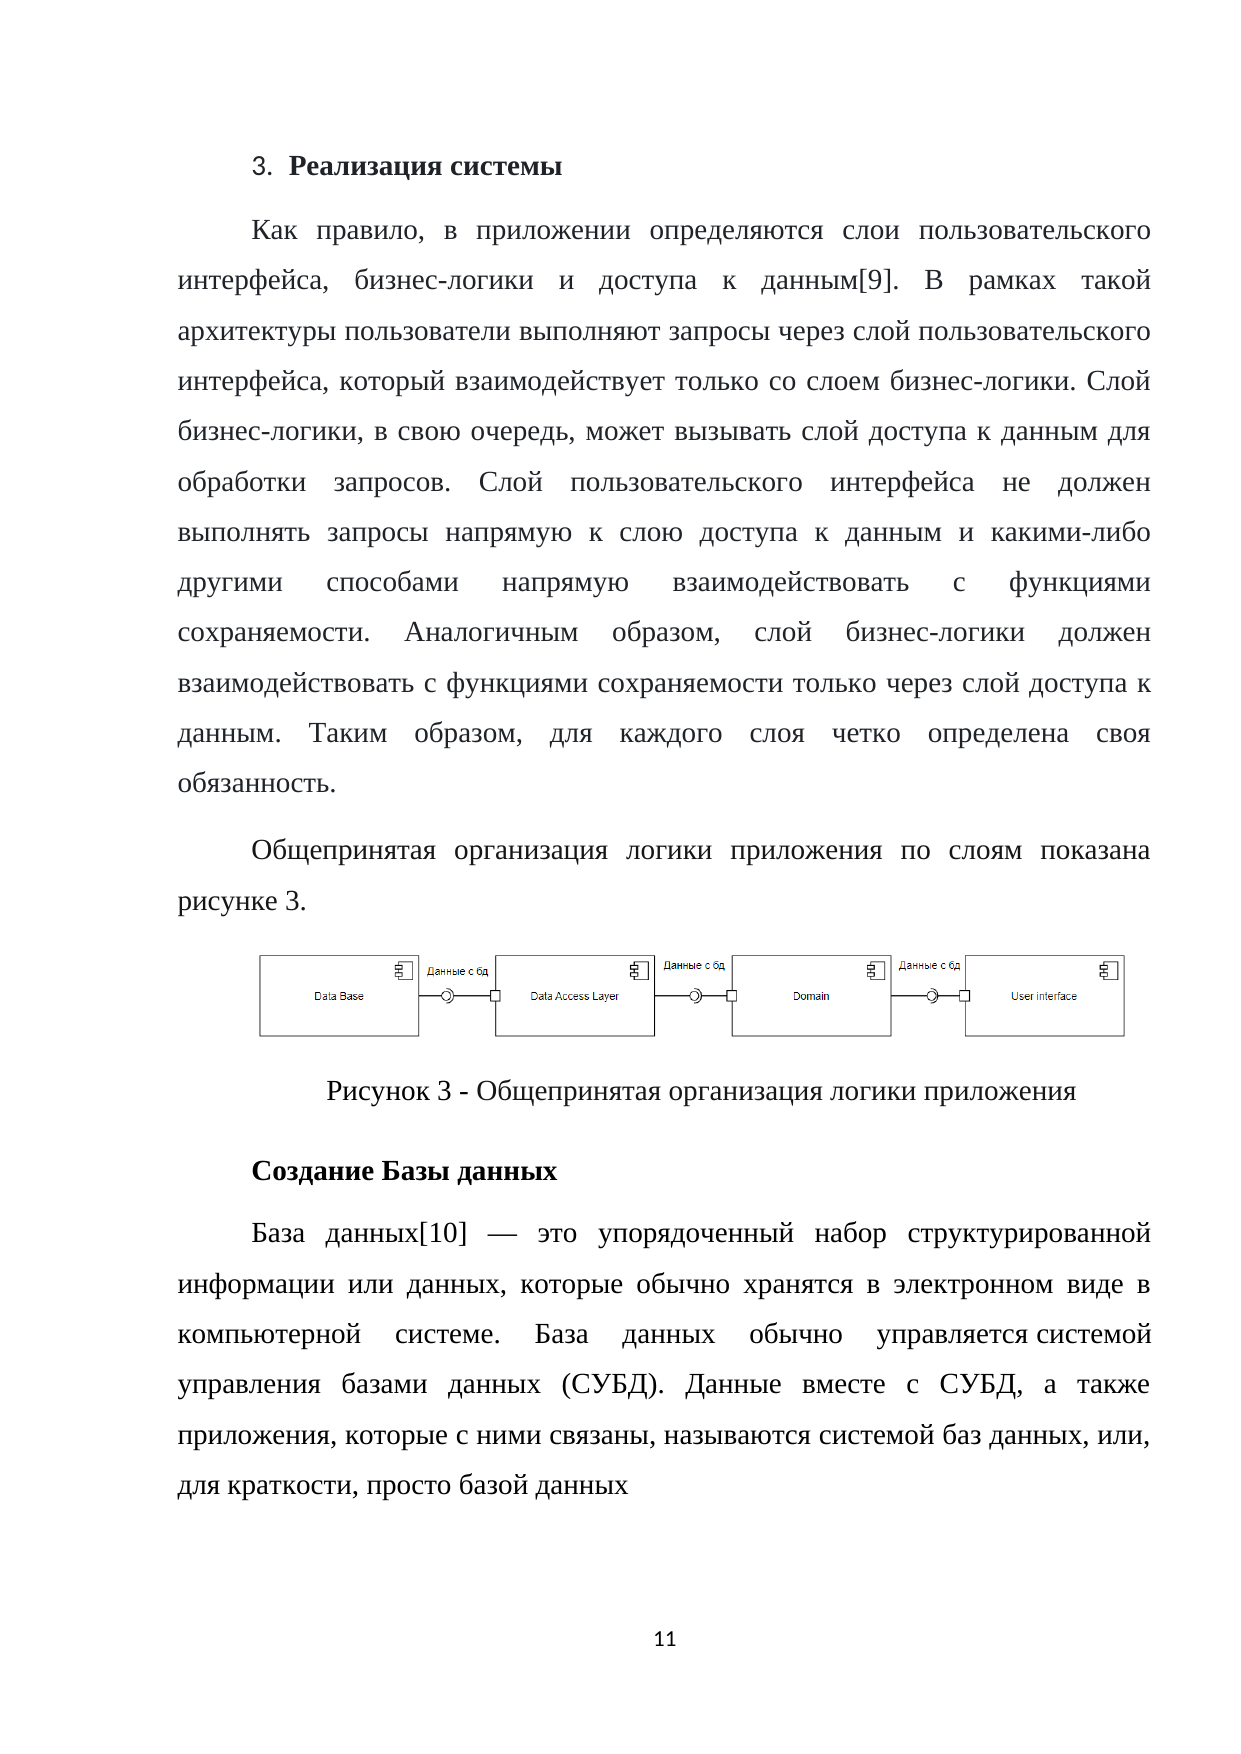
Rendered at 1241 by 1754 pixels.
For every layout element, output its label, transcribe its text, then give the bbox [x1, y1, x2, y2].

subtitle Реализация системы [251, 147, 1152, 183]
subtitle Создание Базы данных [177, 1153, 1152, 1186]
text Как правило, в приложении определяются слои пользовательского интерфейса, бизнес-логики и доступа к данным[9]. В рамках такой архитектуры пользователи выполняют запросы через слой пользовательского интерфейса, который взаимодействует только со слоем бизнес-логики. Слой бизнес-логики, в свою очередь, может вызывать слой доступа к данным для обработки запросов. Слой пользовательского интерфейса не должен выполнять запросы напрямую к слою доступа к данным и какими-либо другими способами напрямую взаимодействовать с функциями сохраняемости. Аналогичным образом, слой бизнес-логики должен взаимодействовать с функциями сохраняемости только через слой доступа к данным. Таким образом, для каждого слоя четко определена своя обязанность. [177, 212, 1152, 799]
text Общепринятая организация логики приложения по слоям показана рисунке 3. [177, 832, 1152, 916]
text База данных[10] — это упорядоченный набор структурированной информации или данных, которые обычно хранятся в электронном виде в компьютерной системе. База данных обычно управляется системой управления базами данных (СУБД). Данные вместе с СУБД, а также приложения, которые с ними связаны, называются системой баз данных, или, для краткости, просто базой данных [177, 1216, 1152, 1501]
picture [251, 949, 1142, 1043]
text Рисунок 3 - Общепринятая организация логики приложения [177, 1073, 1152, 1107]
